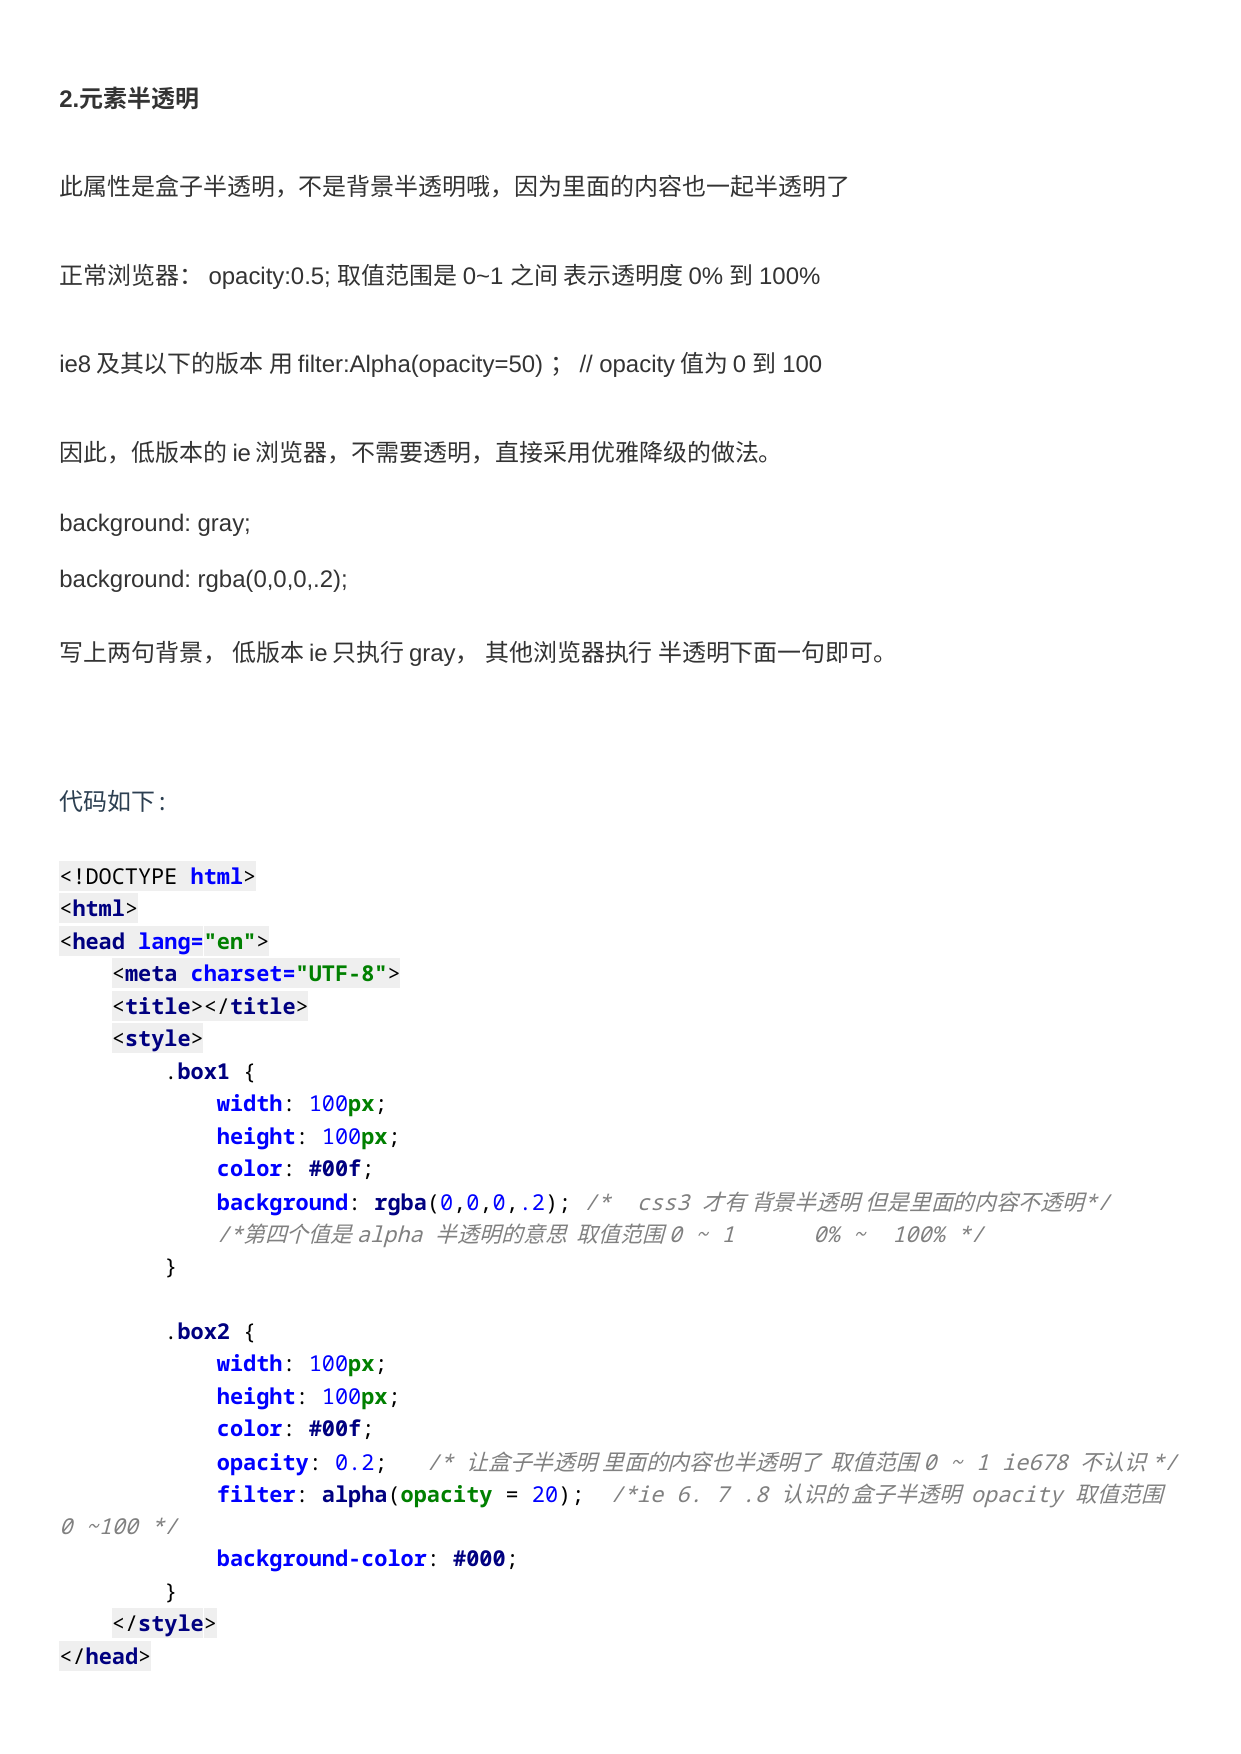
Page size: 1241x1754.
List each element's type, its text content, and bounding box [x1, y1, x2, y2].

text 2.元素半透明 [59, 64, 1181, 129]
text 因此，低版本的 ie浏览器，不需要透明，直接采用优雅降级的做法。 [59, 418, 1181, 483]
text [59, 859, 1181, 1672]
text 写上两句背景， 低版本ie只执行gray， 其他浏览器执行 半透明下面一句即可。 [59, 618, 1181, 683]
text background: gray; [59, 507, 1181, 539]
text 此属性是盒子半透明，不是背景半透明哦，因为里面的内容也一起半透明了 [59, 153, 1181, 218]
text ie8及其以下的版本 用filter:Alpha(opacity=50) ； // opacity值为0 到 100 [59, 330, 1181, 395]
text 正常浏览器： opacity:0.5; 取值范围是 0~1 之间 表示透明度 0% 到 100% [59, 241, 1181, 306]
text background: rgba(0,0,0,.2); [59, 563, 1181, 595]
text 代码如下: [59, 767, 1181, 832]
